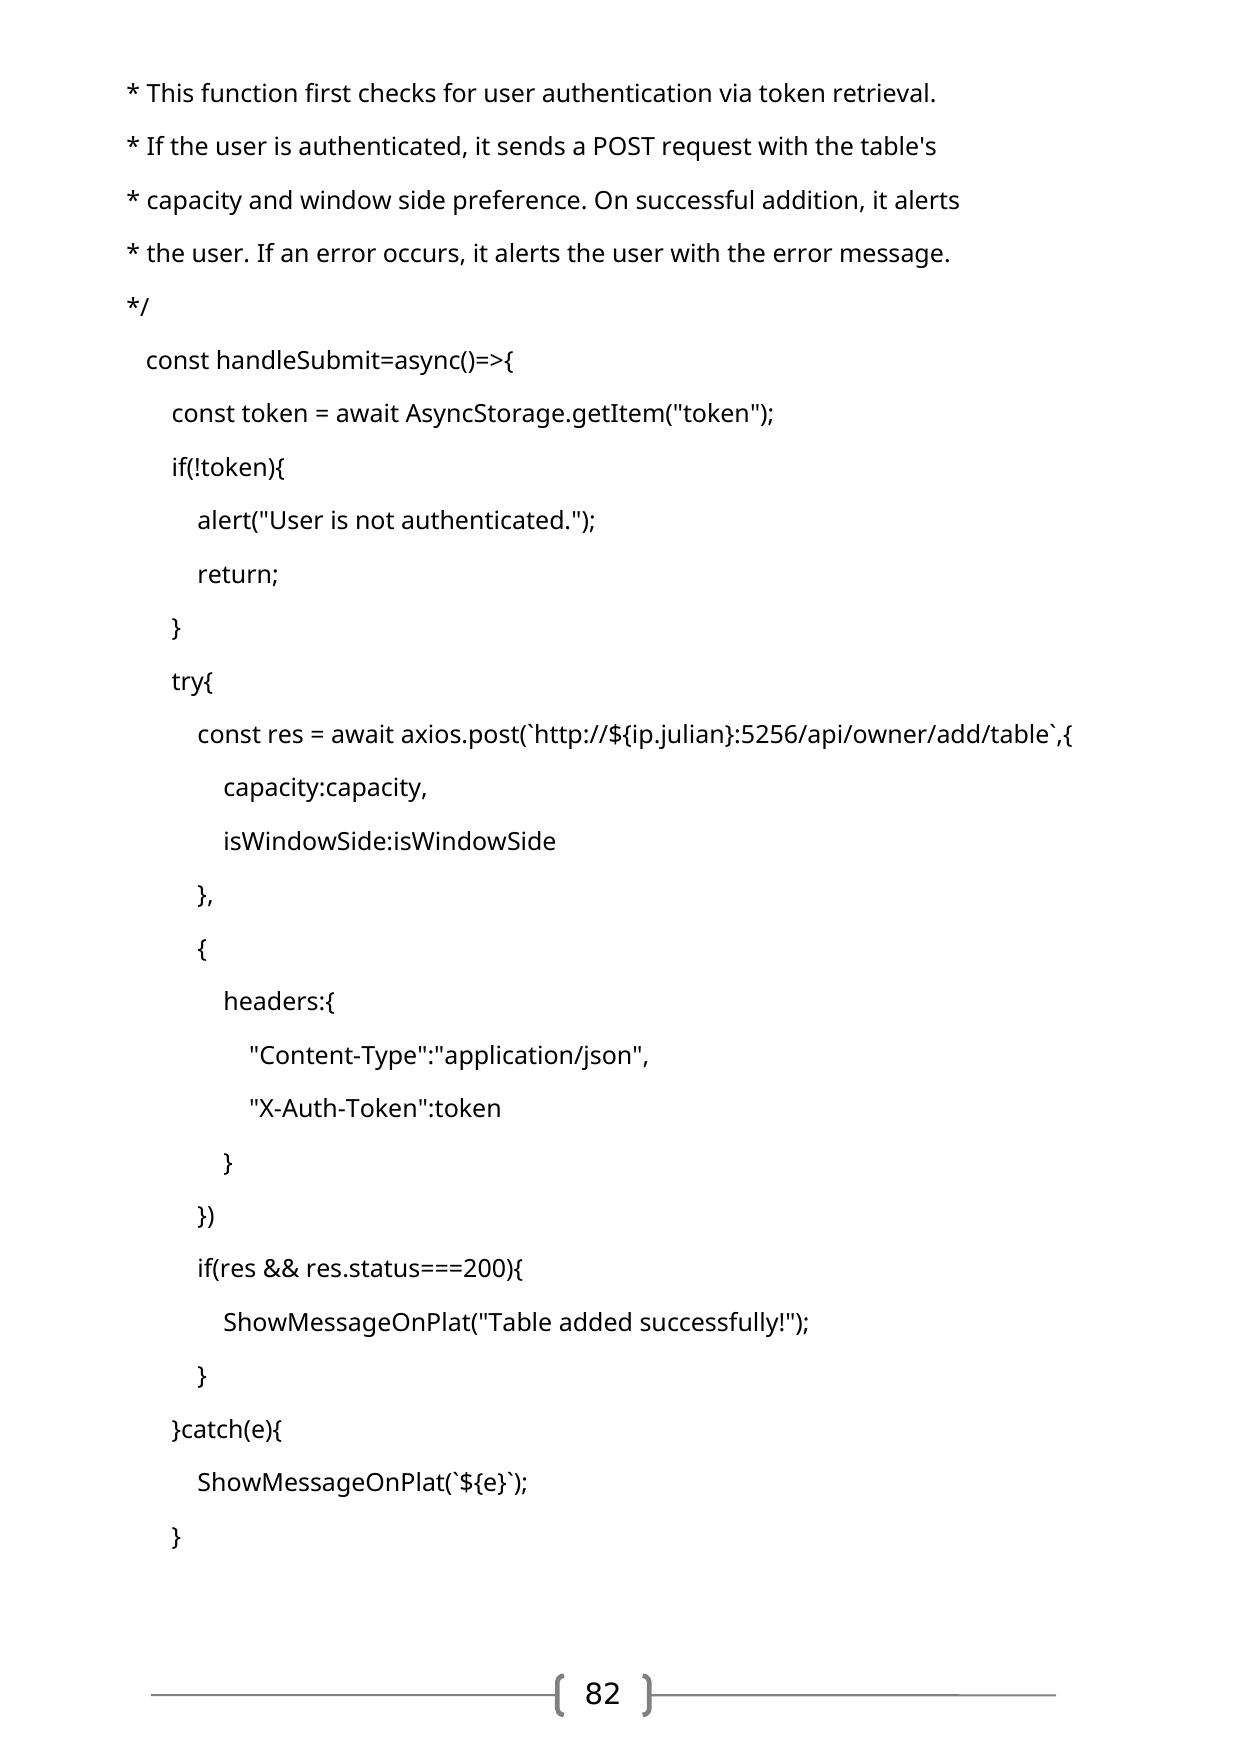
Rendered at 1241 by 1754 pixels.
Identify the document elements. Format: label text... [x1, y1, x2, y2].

text * This function first checks for user authentication via token retrieval. [120, 75, 1088, 109]
text ShowMessageOnPlat("Table added successfully!"); [120, 1304, 1088, 1338]
text "Content-Type":"application/json", [120, 1037, 1088, 1071]
text } [120, 1144, 1088, 1178]
text try{ [120, 663, 1088, 697]
text const token = await AsyncStorage.getItem("token"); [120, 396, 1088, 430]
text */ [120, 289, 1088, 323]
text "X-Auth-Token":token [120, 1091, 1088, 1125]
text }catch(e){ [120, 1411, 1088, 1445]
text ShowMessageOnPlat(`${e}`); [120, 1465, 1088, 1499]
text * capacity and window side preference. On successful addition, it alerts [120, 182, 1088, 216]
text alert("User is not authenticated."); [120, 503, 1088, 537]
text const res = await axios.post(`http://${ip.julian}:5256/api/owner/add/table`,{ [120, 717, 1088, 751]
text } [120, 1358, 1088, 1392]
text } [120, 1518, 1088, 1552]
text }) [120, 1198, 1088, 1232]
text const handleSubmit=async()=>{ [120, 343, 1088, 377]
text capacity:capacity, [120, 770, 1088, 804]
text * the user. If an error occurs, it alerts the user with the error message. [120, 236, 1088, 270]
text return; [120, 556, 1088, 590]
text } [120, 610, 1088, 644]
text * If the user is authenticated, it sends a POST request with the table's [120, 129, 1088, 163]
text if(!token){ [120, 449, 1088, 483]
text }, [120, 877, 1088, 911]
text headers:{ [120, 984, 1088, 1018]
text if(res && res.status===200){ [120, 1251, 1088, 1285]
text isWindowSide:isWindowSide [120, 823, 1088, 858]
text { [120, 930, 1088, 964]
